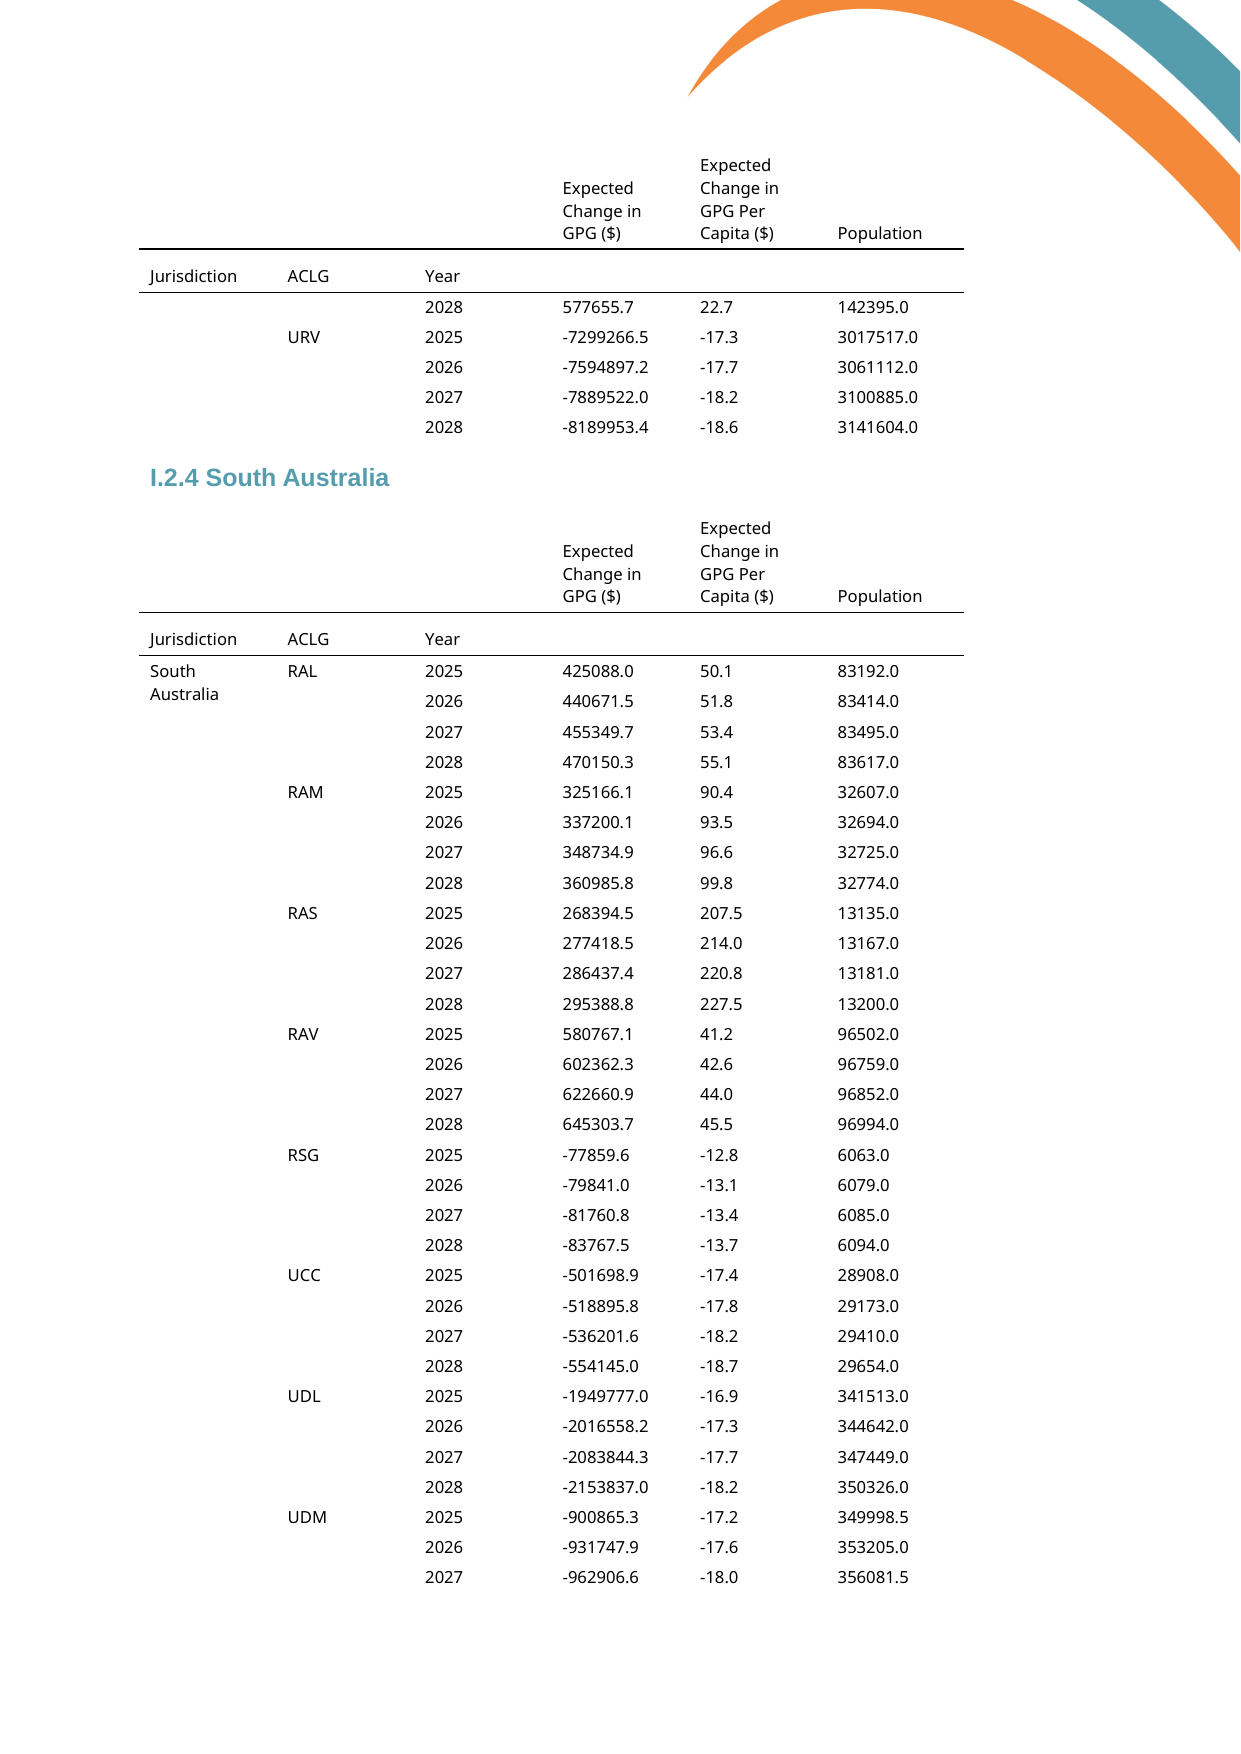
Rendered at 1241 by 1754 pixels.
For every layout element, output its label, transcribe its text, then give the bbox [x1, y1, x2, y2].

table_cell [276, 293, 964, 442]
subtitle I.2.4 South Australia [150, 463, 1090, 492]
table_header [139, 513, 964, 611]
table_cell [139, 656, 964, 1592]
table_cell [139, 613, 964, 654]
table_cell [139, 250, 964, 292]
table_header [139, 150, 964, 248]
picture [19, 0, 1241, 306]
